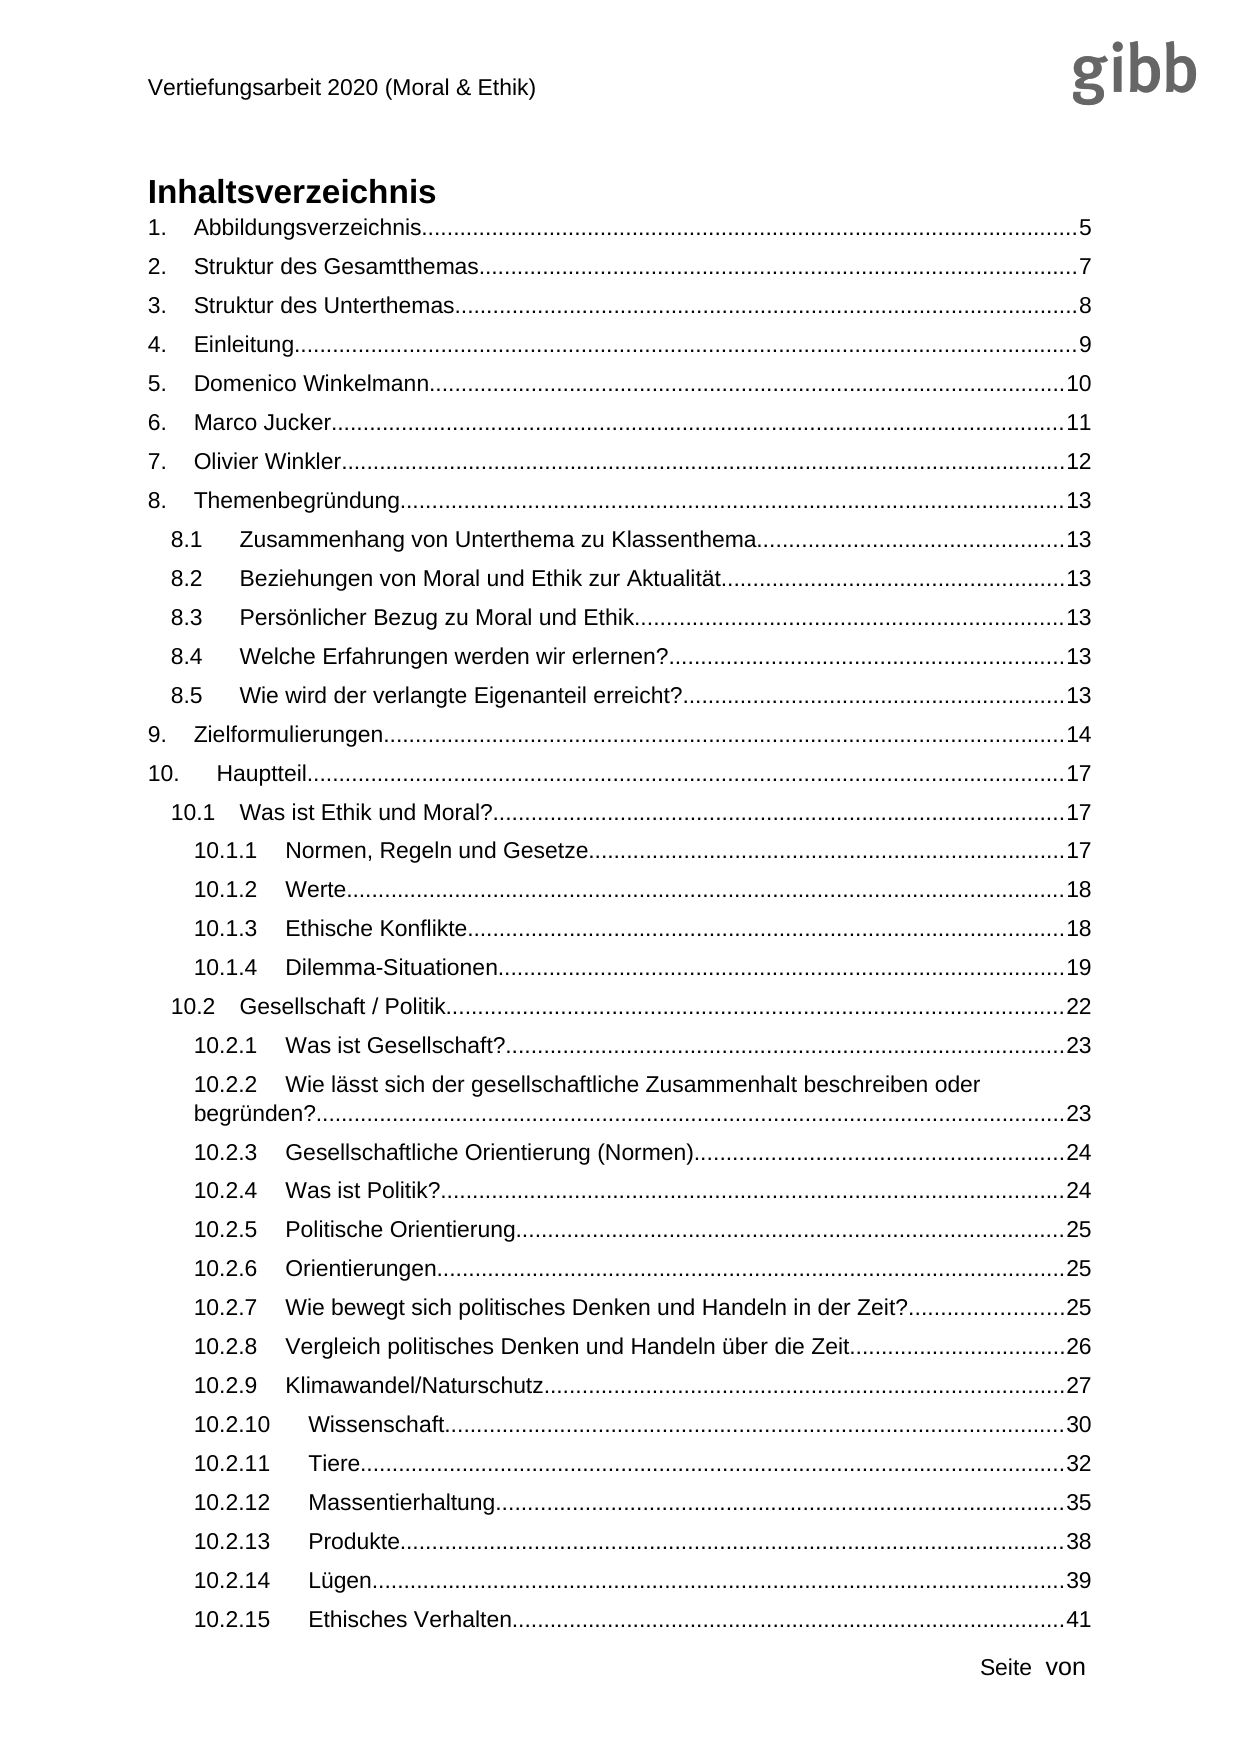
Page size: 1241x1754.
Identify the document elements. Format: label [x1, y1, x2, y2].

picture [1071, 39, 1198, 107]
